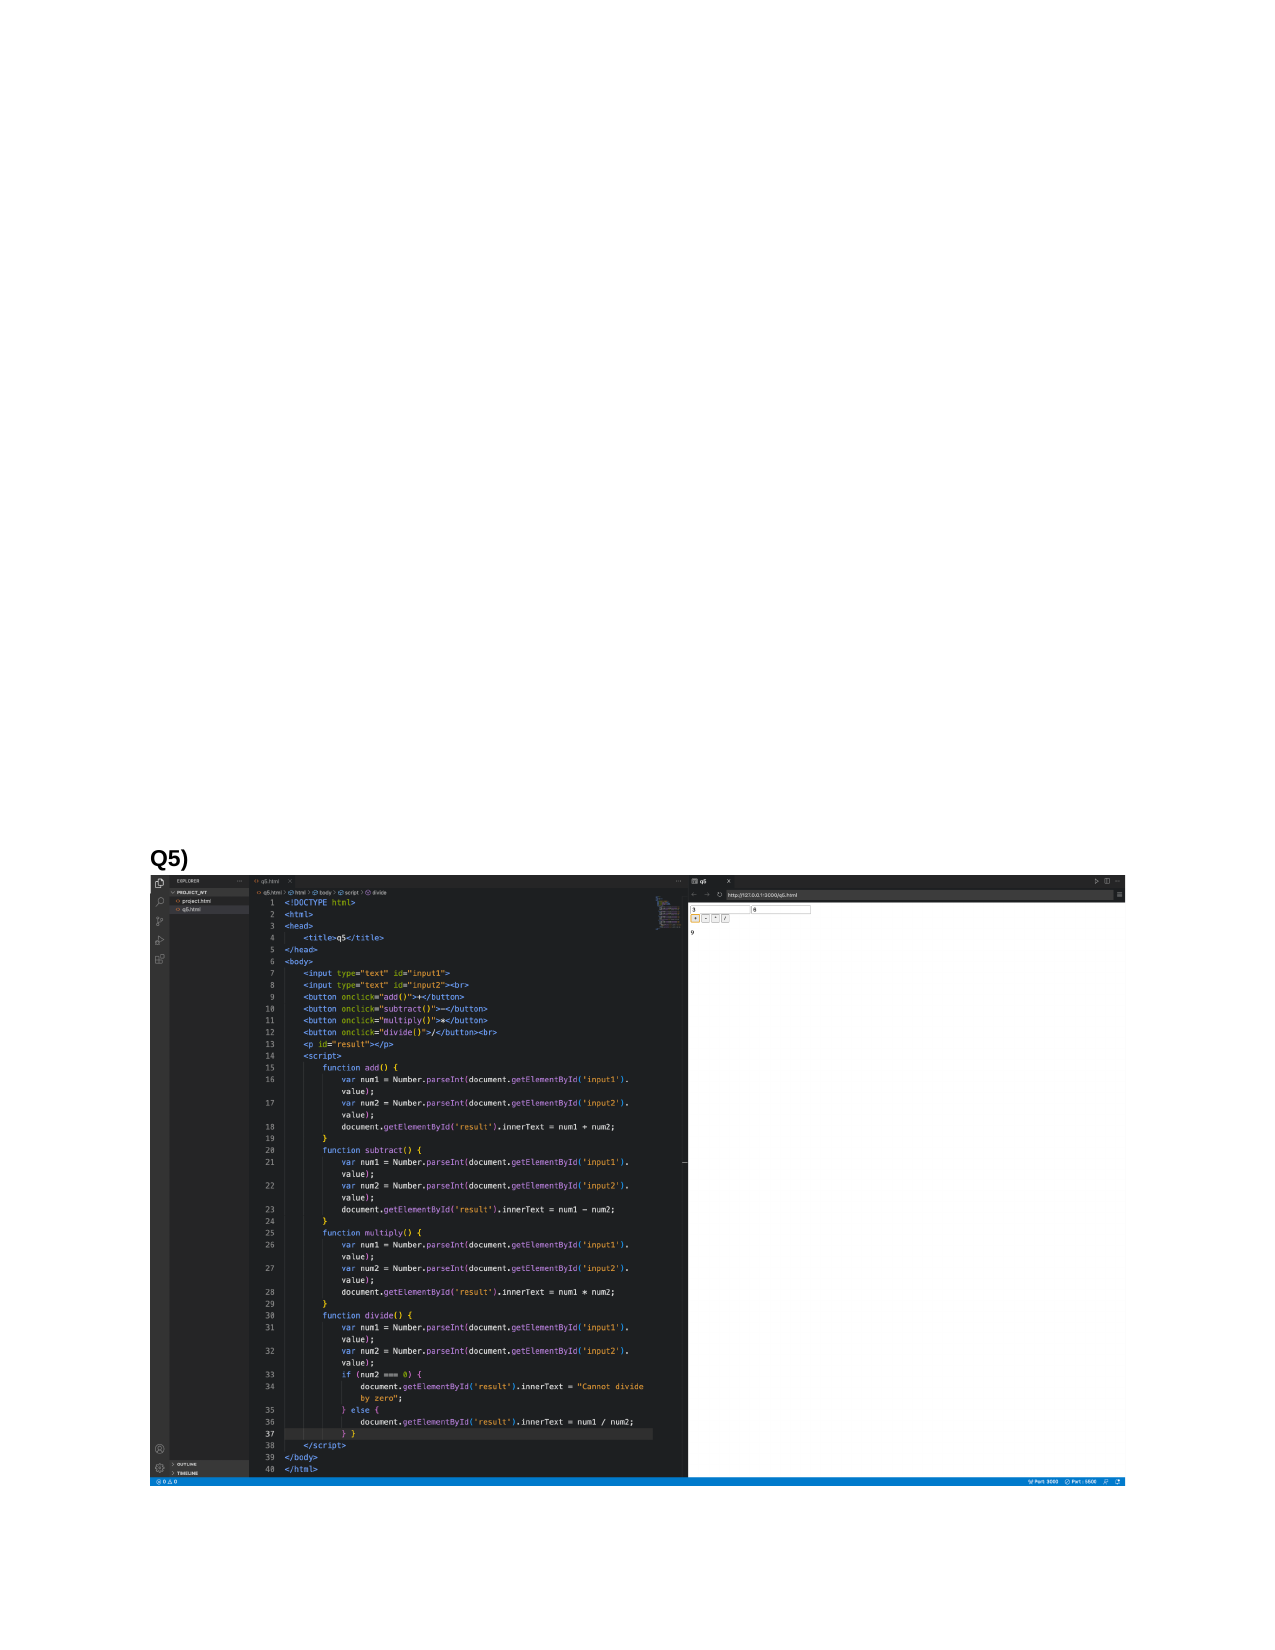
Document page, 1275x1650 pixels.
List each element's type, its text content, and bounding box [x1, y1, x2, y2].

text Q5) [150, 845, 1125, 871]
picture [150, 875, 1125, 1486]
